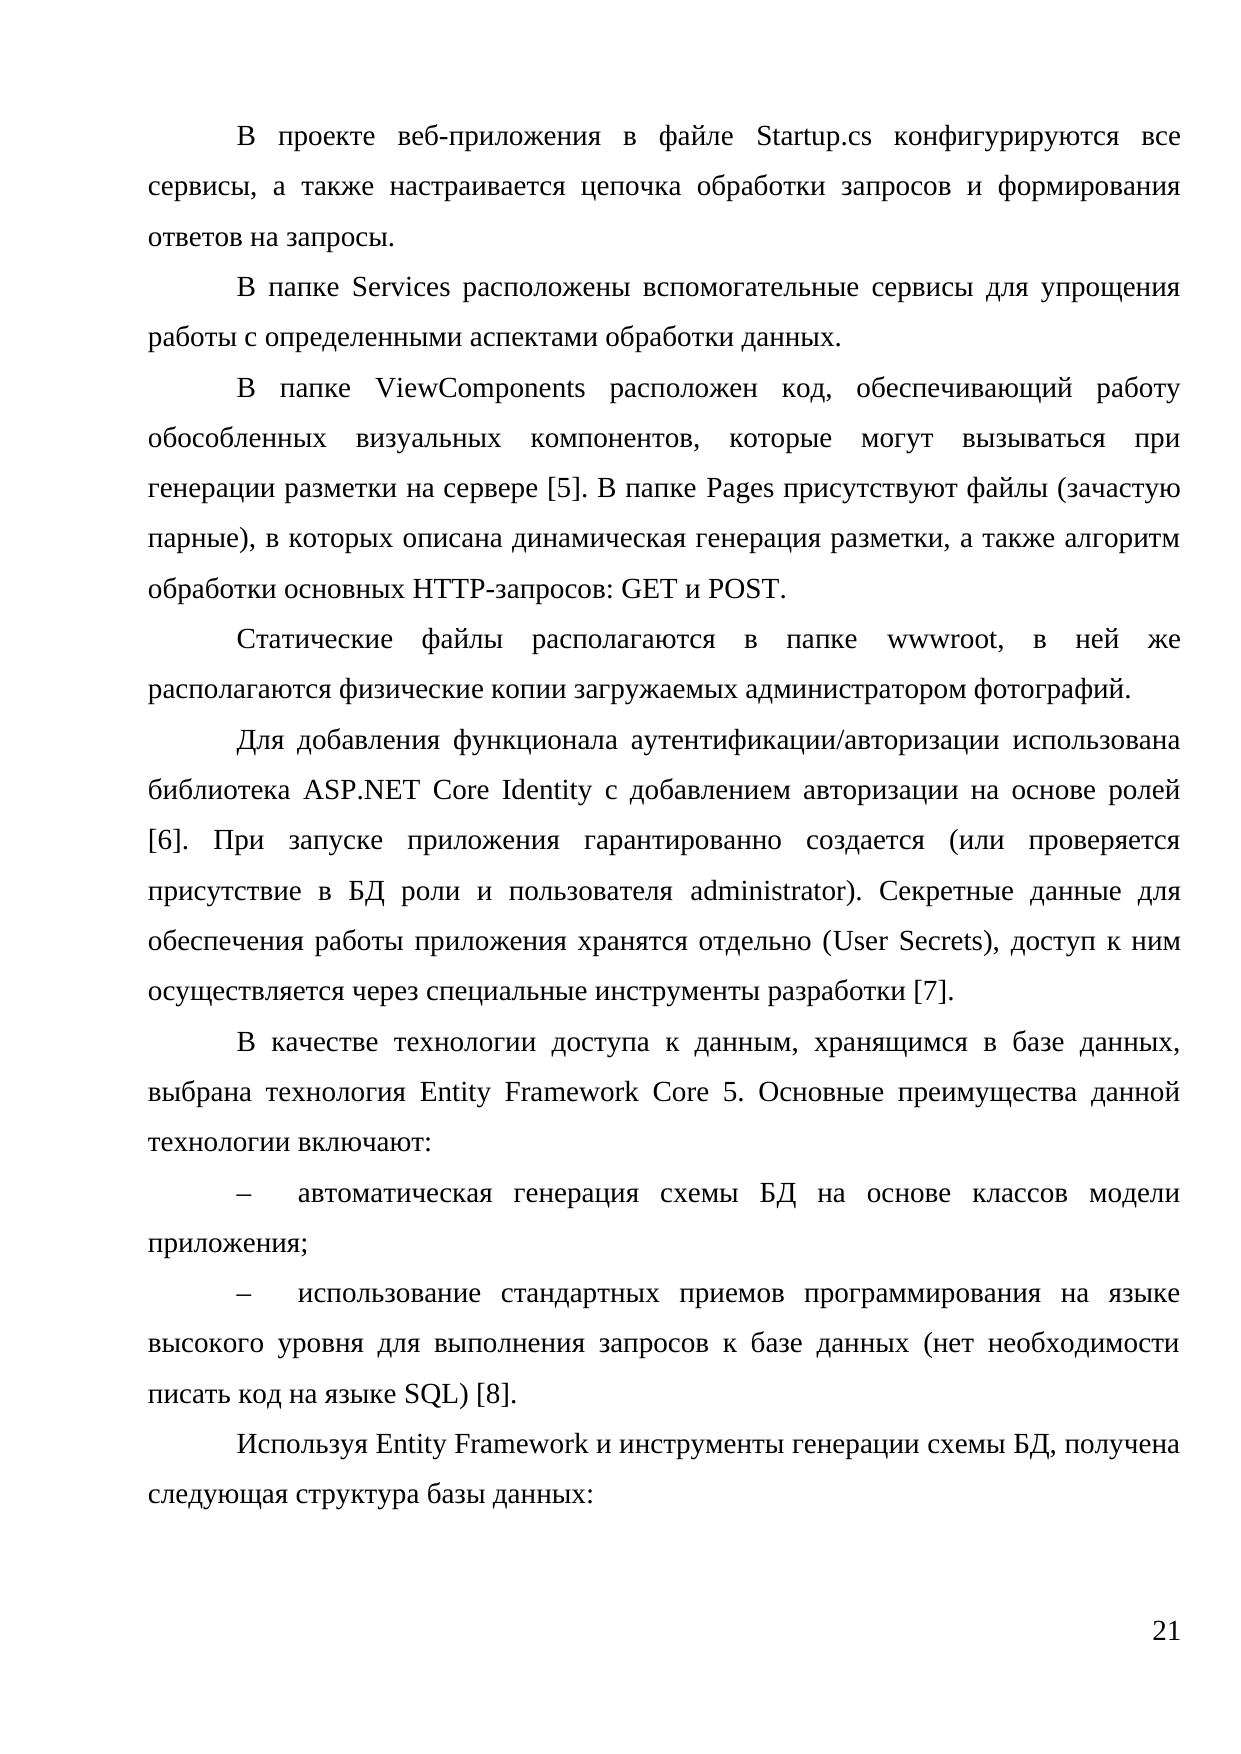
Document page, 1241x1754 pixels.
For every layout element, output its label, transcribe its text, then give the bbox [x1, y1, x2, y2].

text Статические файлы располагаются в папке wwwroot, в ней же располагаются физические копии загружаемых администратором фотографий. [148, 621, 1181, 705]
text В проекте веб-приложения в файле Startup.cs конфигурируются все сервисы, а также настраивается цепочка обработки запросов и формирования ответов на запросы. [148, 118, 1181, 252]
text В папке Services расположены вспомогательные сервисы для упрощения работы с определенными аспектами обработки данных. [148, 269, 1181, 353]
text В качестве технологии доступа к данным, хранящимся в базе данных, выбрана технология Entity Framework Core 5. Основные преимущества данной технологии включают: [148, 1024, 1181, 1158]
text В папке ViewComponents расположен код, обеспечивающий работу обособленных визуальных компонентов, которые могут вызываться при генерации разметки на сервере [5]. В папке Pages присутствуют файлы (зачастую парные), в которых описана динамическая генерация разметки, а также алгоритм обработки основных HTTP-запросов: GET и POST. [148, 370, 1181, 604]
list использование стандартных приемов программирования на языке высокого уровня для выполнения запросов к базе данных (нет необходимости писать код на языке SQL) [8]. [148, 1275, 1181, 1409]
list автоматическая генерация схемы БД на основе классов модели приложения; [148, 1175, 1181, 1258]
text Используя Entity Framework и инструменты генерации схемы БД, получена следующая структура базы данных: [148, 1426, 1181, 1510]
text Для добавления функционала аутентификации/авторизации использована библиотека ASP.NET Core Identity с добавлением авторизации на основе ролей [6]. При запуске приложения гарантированно создается (или проверяется присутствие в БД роли и пользователя administrator). Секретные данные для обеспечения работы приложения хранятся отдельно (User Secrets), доступ к ним осуществляется через специальные инструменты разработки [7]. [148, 722, 1181, 1007]
